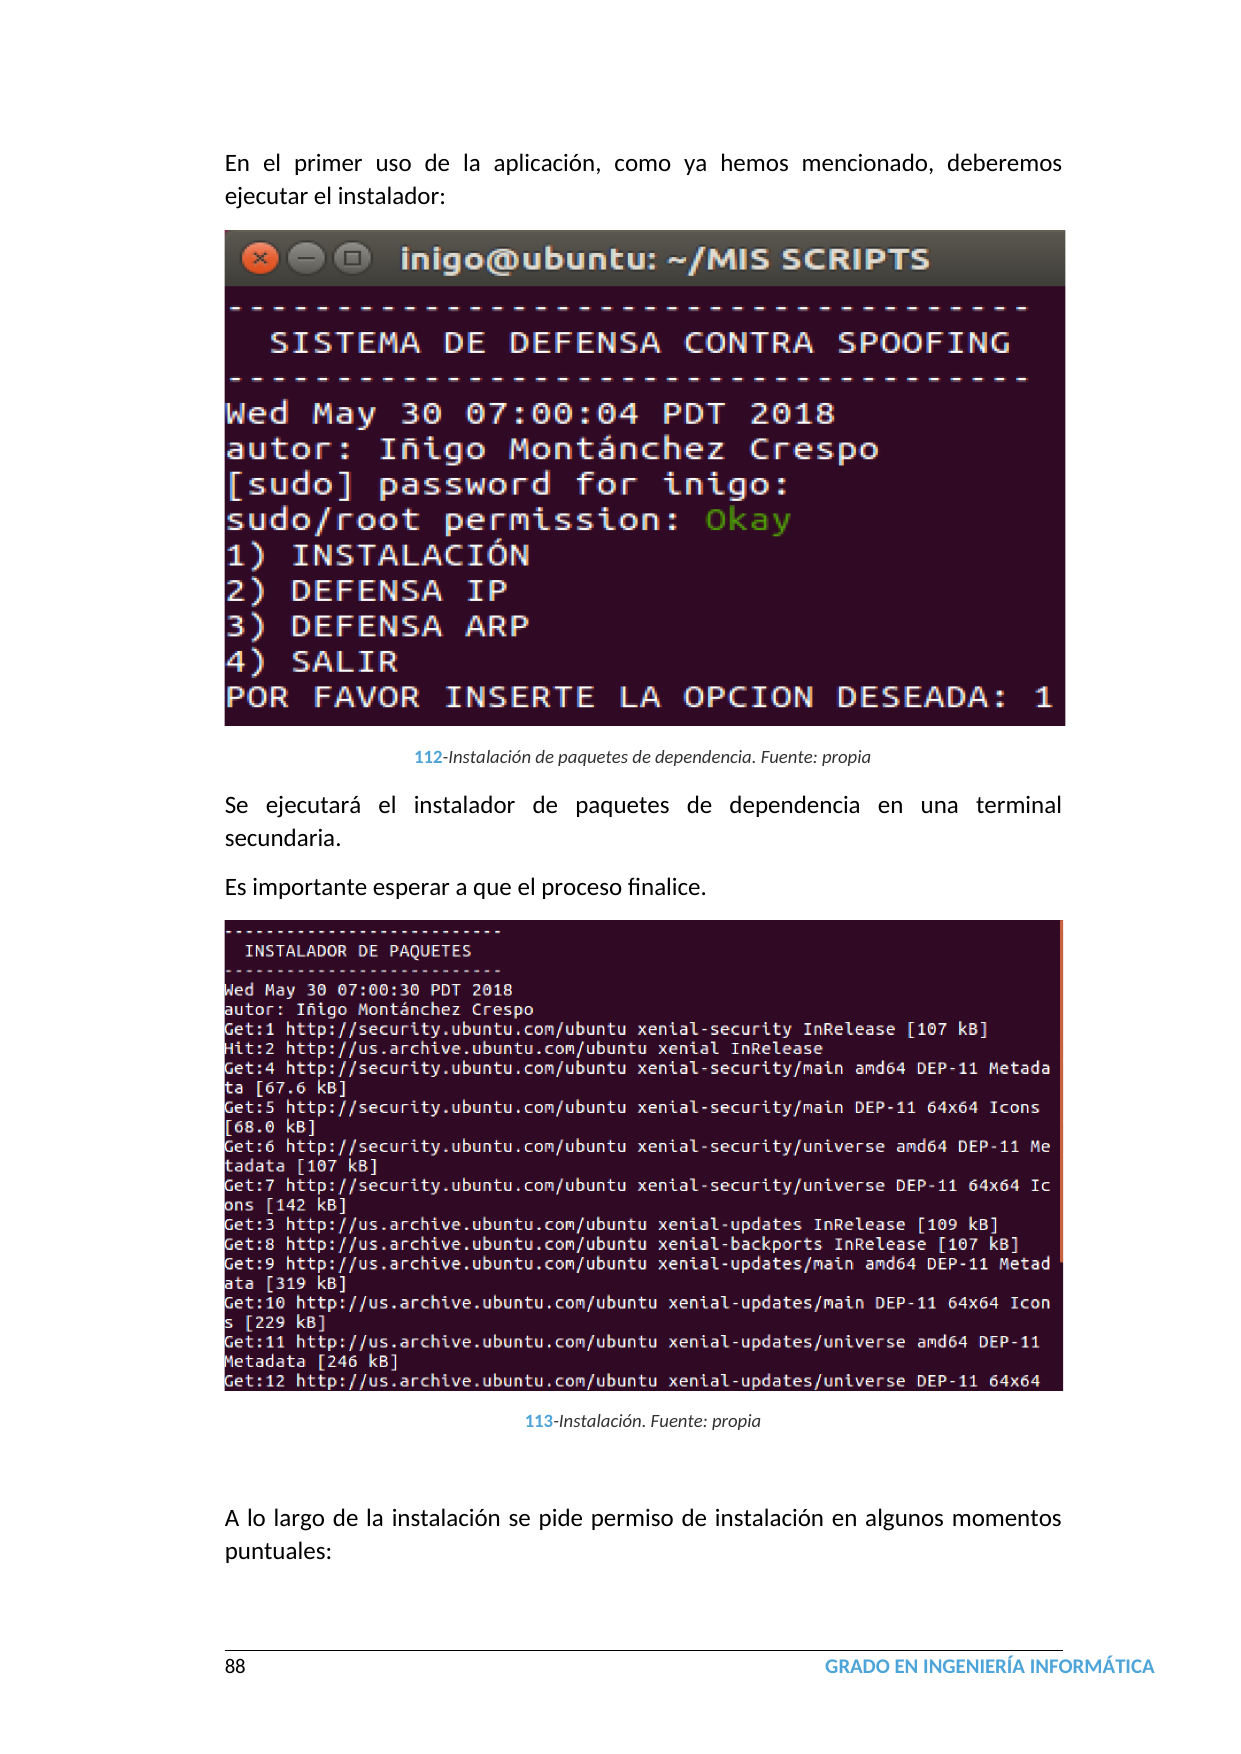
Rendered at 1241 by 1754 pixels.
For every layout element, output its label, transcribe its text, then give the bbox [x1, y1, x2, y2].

text 113-Instalación. Fuente: propia [224, 1409, 1063, 1432]
picture [224, 230, 1066, 726]
picture [224, 920, 1064, 1391]
text Es importante esperar a que el proceso finalice. [224, 871, 1063, 902]
text 112-Instalación de paquetes de dependencia. Fuente: propia [224, 745, 1063, 768]
text Se ejecutará el instalador de paquetes de dependencia en una terminal secundaria. [224, 789, 1063, 852]
text En el primer uso de la aplicación, como ya hemos mencionado, deberemos ejecutar el instalador: [224, 148, 1063, 211]
text A lo largo de la instalación se pide permiso de instalación en algunos momentos puntuales: [224, 1502, 1063, 1566]
